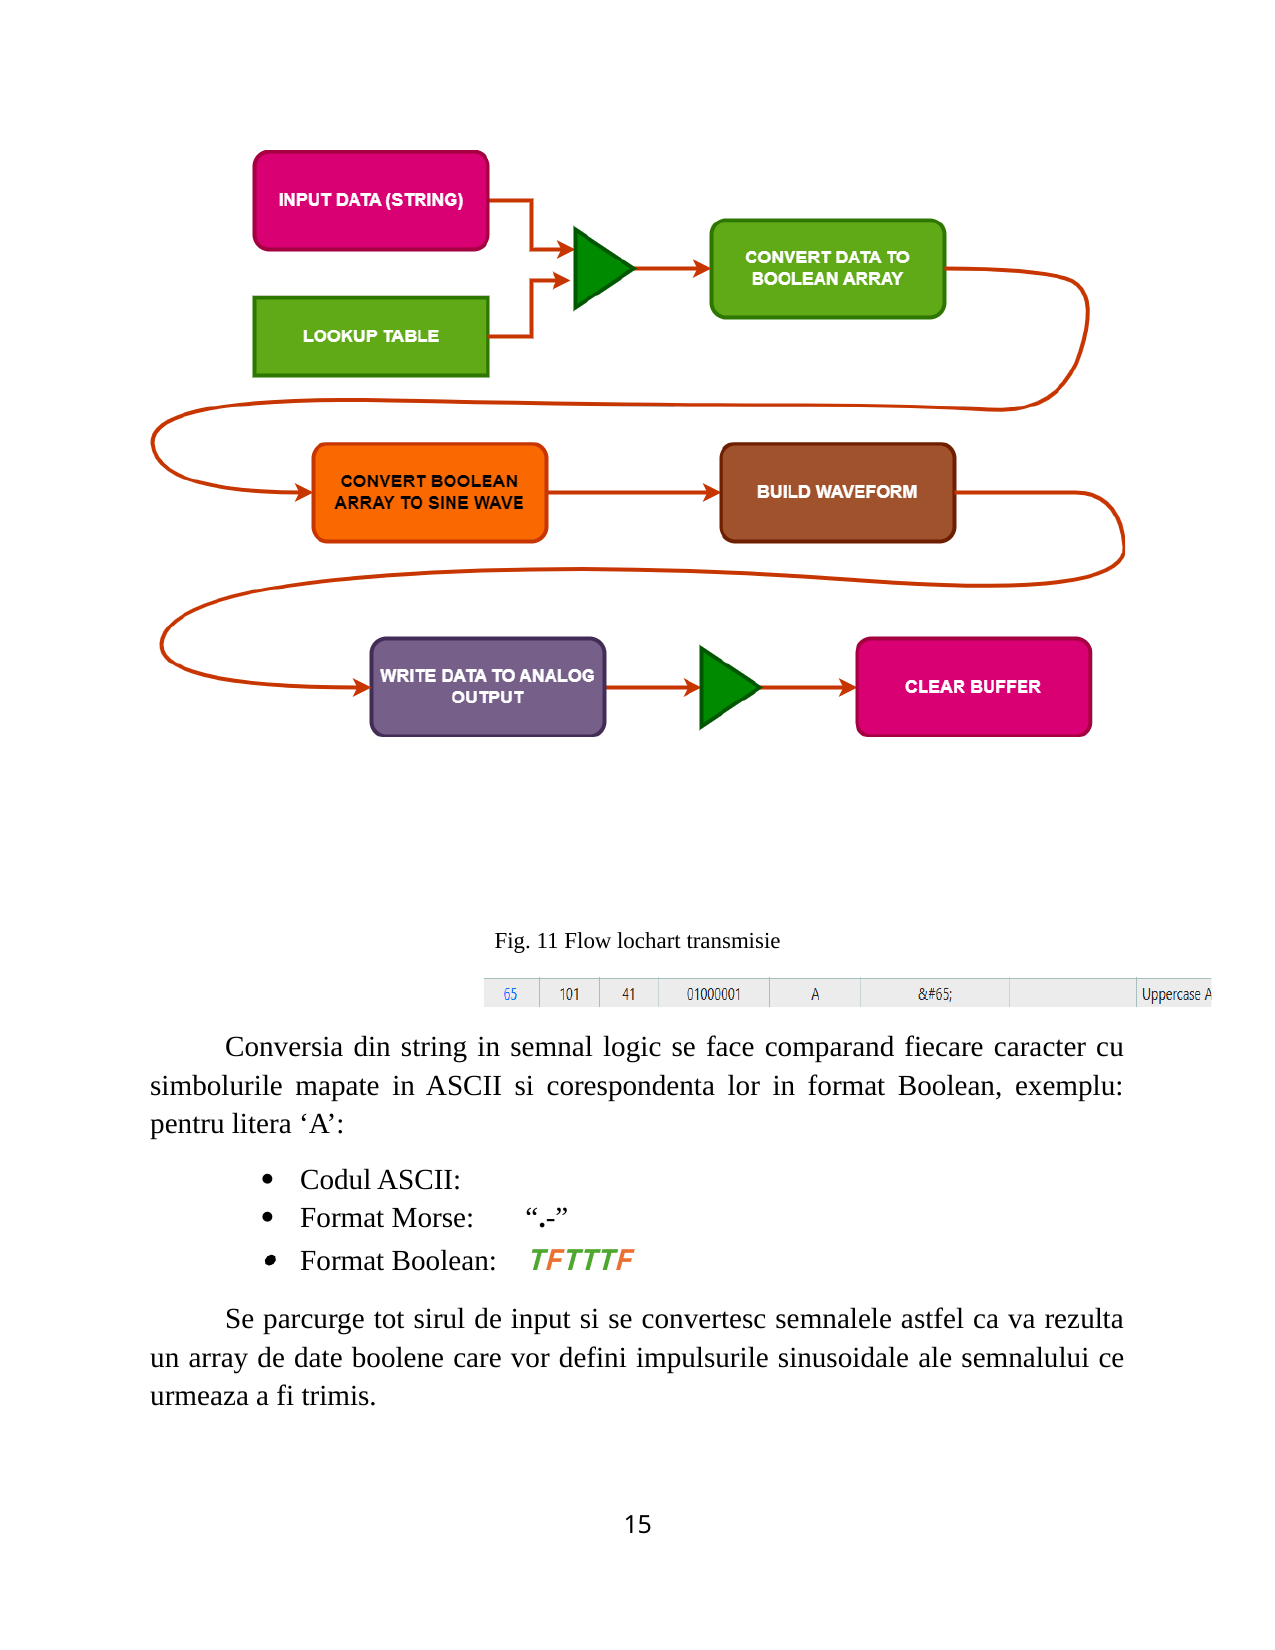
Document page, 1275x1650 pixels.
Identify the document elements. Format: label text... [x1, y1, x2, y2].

picture [150, 150, 1125, 737]
list Format Morse: “.-” [262, 1201, 1125, 1234]
list Format Boolean: TFTTTF [262, 1239, 1125, 1279]
text Se parcurge tot sirul de input si se convertesc semnalele astfel ca va rezulta un array de date boolene care vor defini impulsurile sinusoidale ale semnalului ce urmeaza a fi trimis. [150, 1301, 1125, 1412]
picture [483, 977, 1211, 1006]
list Codul ASCII: [262, 1162, 1125, 1196]
text Conversia din string in semnal logic se face comparand fiecare caracter cu simbolurile mapate in ASCII si corespondenta lor in format Boolean, exemplu: pentru litera ‘A’: [150, 1029, 1125, 1140]
text Fig. 11 Flow lochart transmisie [150, 927, 1125, 954]
